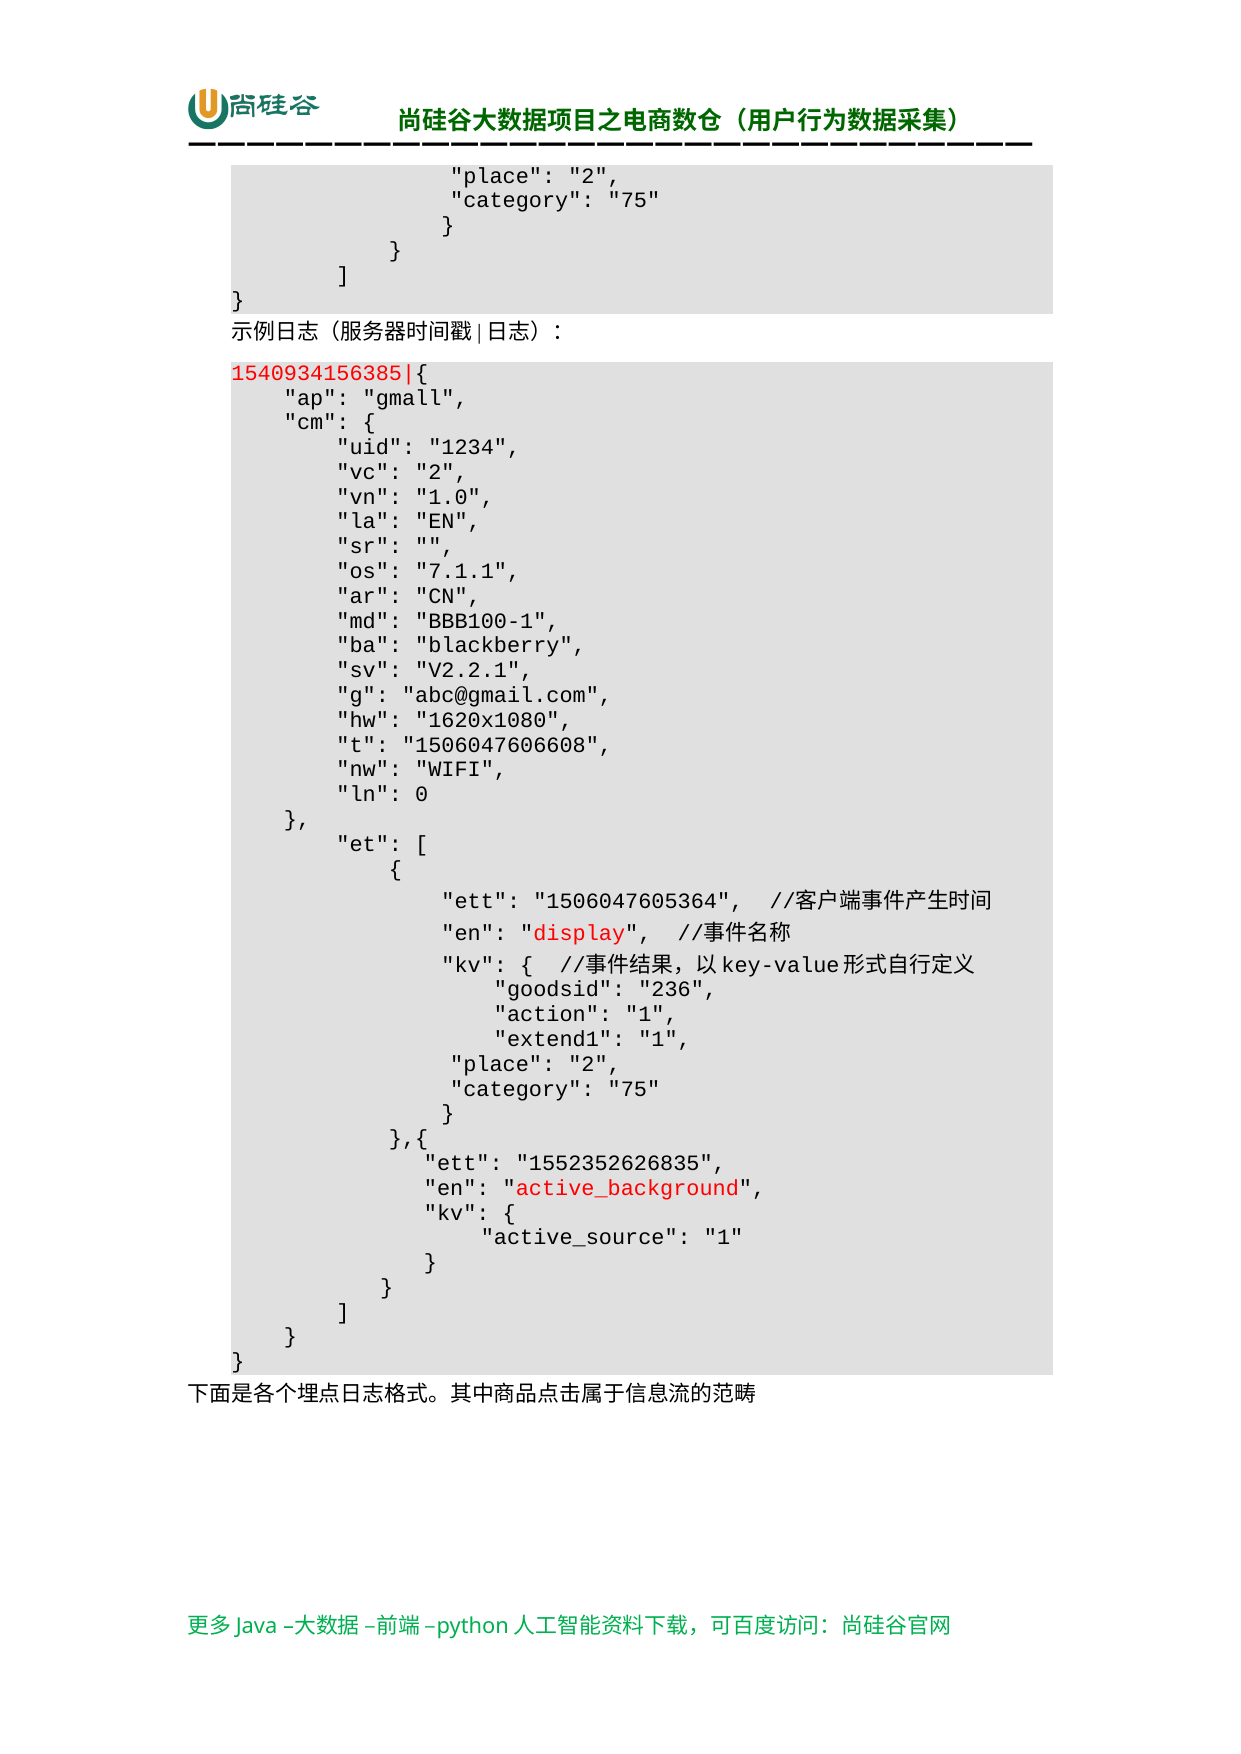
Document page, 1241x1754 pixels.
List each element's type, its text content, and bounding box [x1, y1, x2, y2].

text "g": "abc@gmail.com", [231, 684, 1053, 709]
text "place": "2", [231, 1053, 1053, 1078]
text "ett": "1552352626835", [231, 1152, 1053, 1177]
text "category": "75" [231, 1078, 1053, 1102]
text "ln": 0 [231, 783, 1053, 808]
text "sr": "", [231, 536, 1053, 560]
text } [231, 1102, 1053, 1127]
text "uid": "1234", [231, 436, 1053, 461]
text }, [231, 808, 1053, 833]
text ] [231, 264, 1053, 289]
text },{ [231, 1127, 1053, 1152]
text "extend1": "1", [231, 1028, 1053, 1053]
text { [231, 858, 1053, 883]
text "active_source": "1" [231, 1226, 1053, 1251]
text } [231, 1326, 1053, 1350]
text "en": "display", //事件名称 [231, 914, 1053, 947]
text "place": "2", [231, 165, 1053, 190]
text "category": "75" [231, 190, 1053, 214]
text "os": "7.1.1", [231, 560, 1053, 585]
text 下面是各个埋点日志格式。其中商品点击属于信息流的范畴 [187, 1375, 1053, 1408]
text "ba": "blackberry", [231, 635, 1053, 659]
text "kv": { [231, 1202, 1053, 1226]
text "vn": "1.0", [231, 486, 1053, 511]
text "cm": { [231, 412, 1053, 436]
text "et": [ [231, 833, 1053, 858]
picture [187, 88, 321, 130]
text "hw": "1620x1080", [231, 709, 1053, 734]
text "t": "1506047606608", [231, 734, 1053, 759]
text 1540934156385|{ [231, 362, 1053, 387]
text "nw": "WIFI", [231, 759, 1053, 783]
text } [231, 1350, 1053, 1375]
text "goodsid": "236", [231, 978, 1053, 1003]
text } [231, 214, 1053, 239]
text "la": "EN", [231, 511, 1053, 536]
text } [231, 289, 1053, 314]
text "ett": "1506047605364", //客户端事件产生时间 [231, 883, 1053, 914]
text "en": "active_background", [231, 1177, 1053, 1202]
text } [231, 1251, 1053, 1276]
text "vc": "2", [231, 461, 1053, 486]
text 示例日志（服务器时间戳 | 日志）： [187, 314, 1053, 346]
text "sv": "V2.2.1", [231, 659, 1053, 684]
text "kv": { //事件结果，以key-value形式自行定义 [231, 947, 1053, 978]
text "ar": "CN", [231, 585, 1053, 610]
text "md": "BBB100-1", [231, 610, 1053, 635]
text } [231, 1276, 1053, 1301]
text "ap": "gmall", [231, 387, 1053, 412]
text ] [231, 1301, 1053, 1326]
text } [231, 239, 1053, 264]
text "action": "1", [231, 1003, 1053, 1028]
